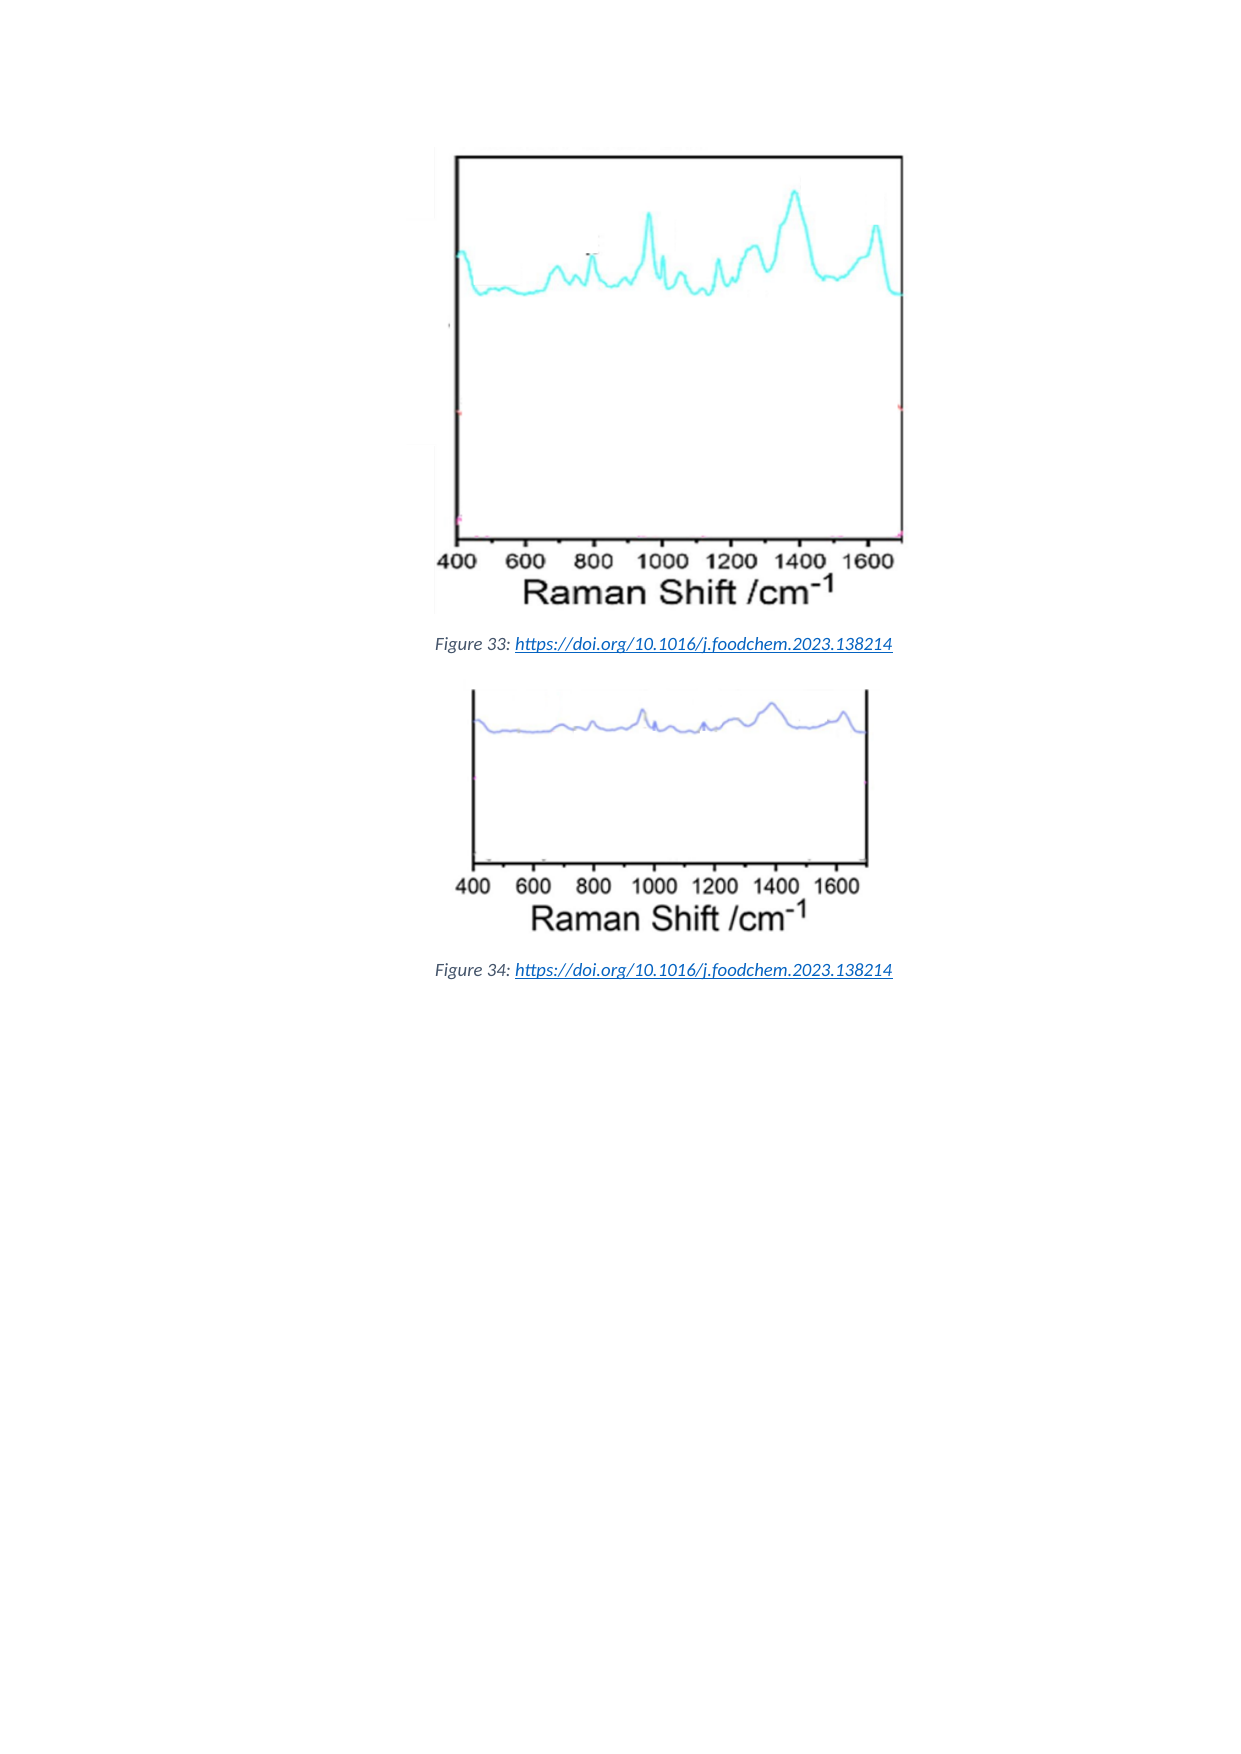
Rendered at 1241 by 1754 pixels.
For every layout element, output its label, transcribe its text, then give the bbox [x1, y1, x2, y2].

picture [448, 676, 880, 940]
text Figure 34: https://doi.org/10.1016/j.foodchem.2023.138214 [207, 958, 1122, 981]
picture [406, 147, 923, 614]
text Figure 33: https://doi.org/10.1016/j.foodchem.2023.138214 [207, 632, 1122, 655]
